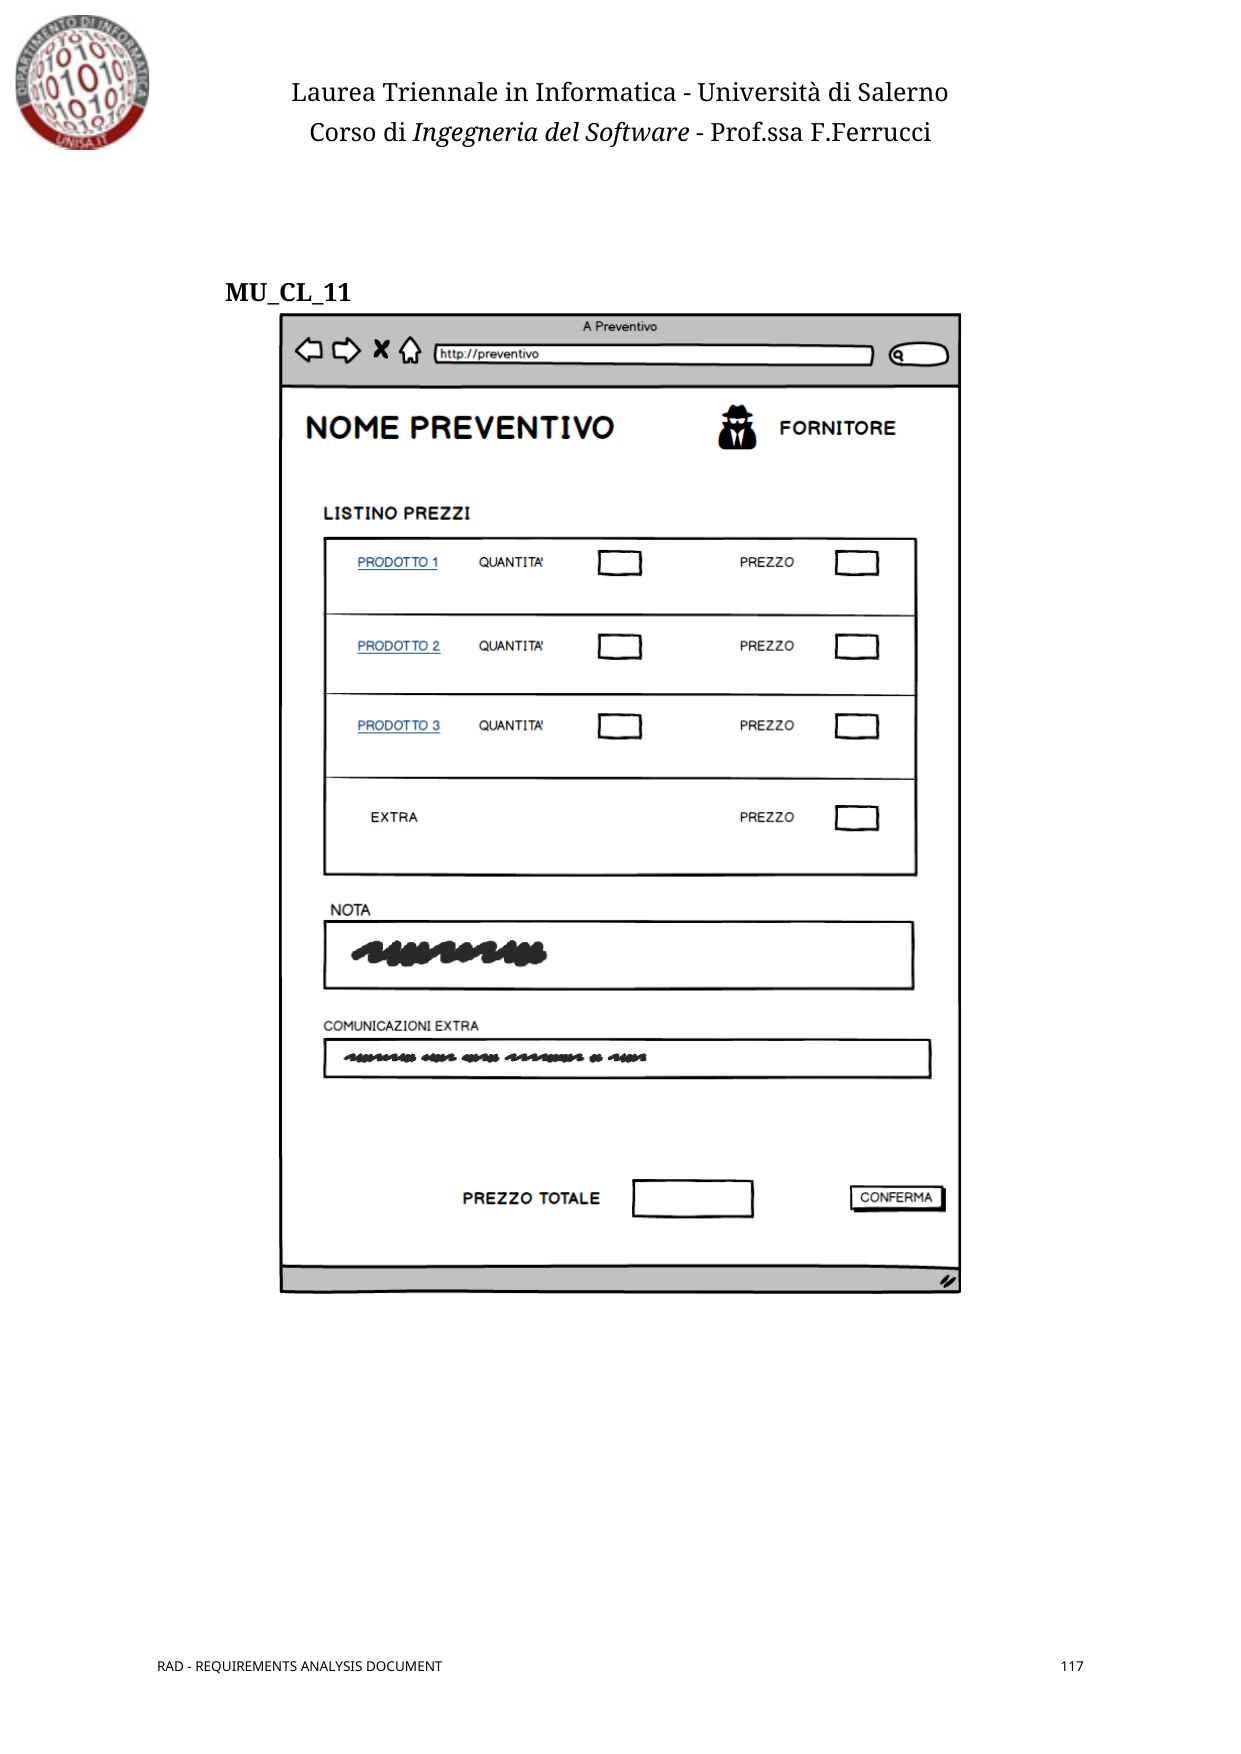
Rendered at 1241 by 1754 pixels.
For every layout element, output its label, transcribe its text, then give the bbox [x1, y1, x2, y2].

picture [15, 15, 150, 150]
picture [279, 313, 962, 1294]
text MU_CL_11 [150, 274, 1090, 308]
